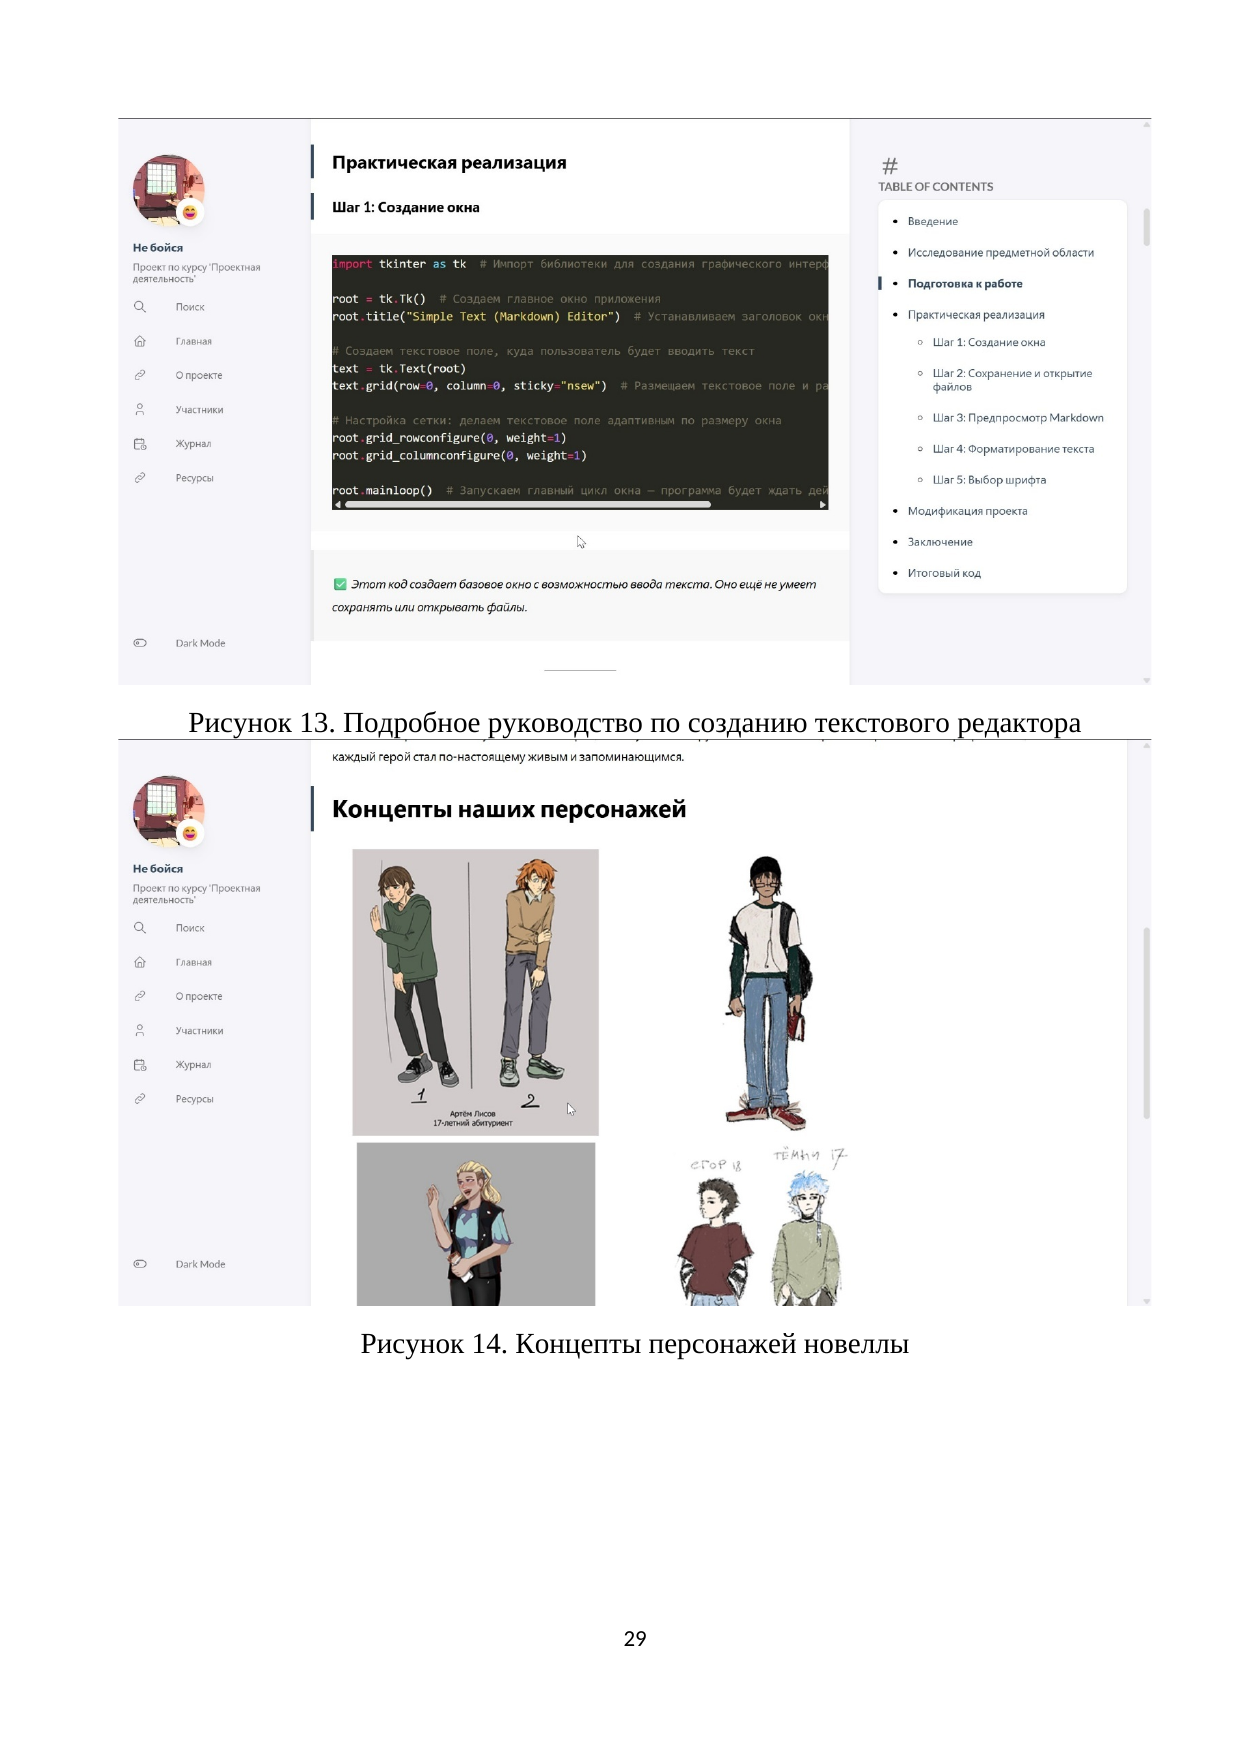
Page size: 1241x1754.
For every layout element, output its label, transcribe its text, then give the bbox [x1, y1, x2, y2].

picture [118, 118, 1152, 685]
picture [118, 739, 1152, 1306]
